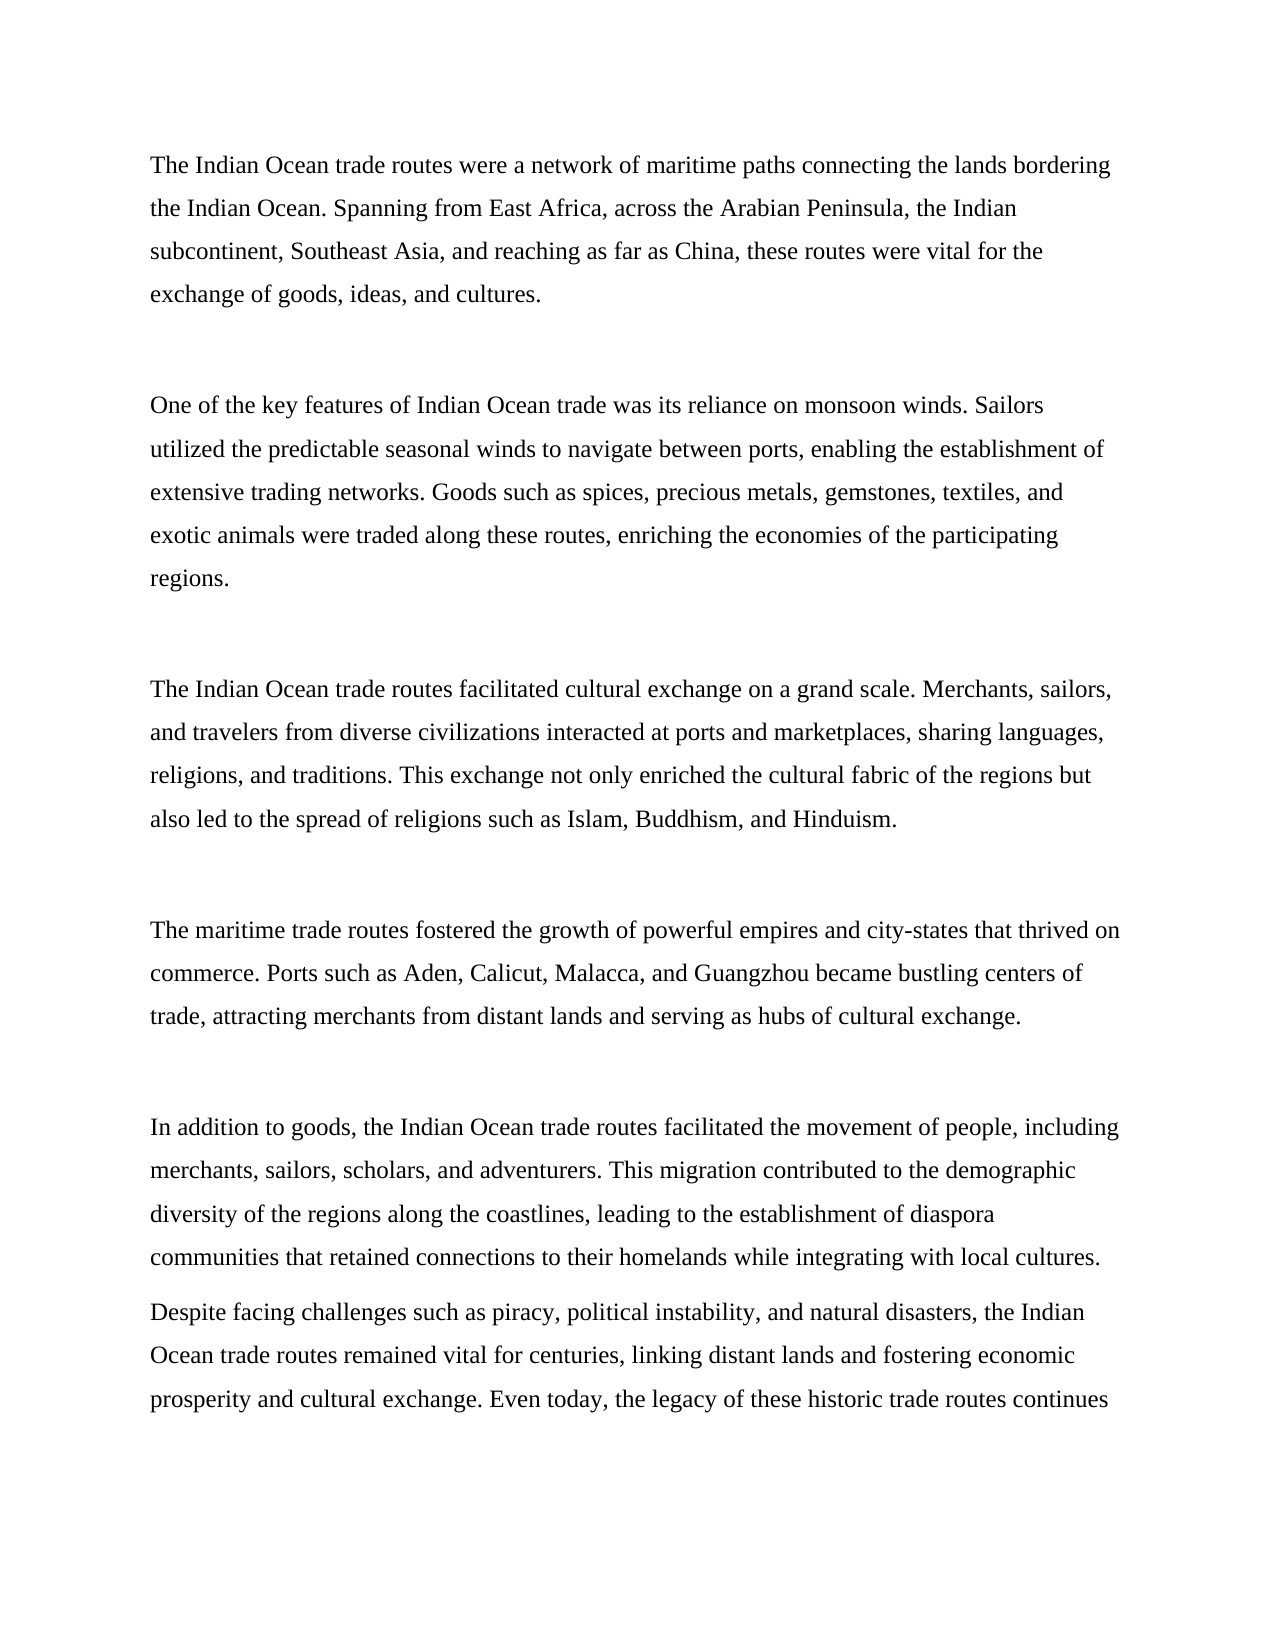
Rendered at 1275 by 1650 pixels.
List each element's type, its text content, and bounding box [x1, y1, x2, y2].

text The Indian Ocean trade routes were a network of maritime paths connecting the lands bordering the Indian Ocean. Spanning from East Africa, across the Arabian Peninsula, the Indian subcontinent, Southeast Asia, and reaching as far as China, these routes were vital for the exchange of goods, ideas, and cultures. [150, 150, 1125, 308]
text One of the key features of Indian Ocean trade was its reliance on monsoon winds. Sailors utilized the predictable seasonal winds to navigate between ports, enabling the establishment of extensive trading networks. Goods such as spices, precious metals, gemstones, textiles, and exotic animals were traded along these routes, enriching the economies of the participating regions. [150, 391, 1125, 592]
text The maritime trade routes fostered the growth of powerful empires and city-states that thrived on commerce. Ports such as Aden, Calicut, Malacca, and Guangzhou became bustling centers of trade, attracting merchants from distant lands and serving as hubs of cultural exchange. [150, 915, 1125, 1030]
text In addition to goods, the Indian Ocean trade routes facilitated the movement of people, including merchants, sailors, scholars, and adventurers. This migration contributed to the demographic diversity of the regions along the coastlines, leading to the establishment of diaspora communities that retained connections to their homelands while integrating with local cultures. [150, 1112, 1125, 1271]
text The Indian Ocean trade routes facilitated cultural exchange on a grand scale. Merchants, sailors, and travelers from diverse civilizations interacted at ports and marketplaces, sharing languages, religions, and traditions. This exchange not only enriched the cultural fabric of the regions but also led to the spread of religions such as Islam, Buddhism, and Hinduism. [150, 674, 1125, 832]
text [150, 1297, 1125, 1412]
